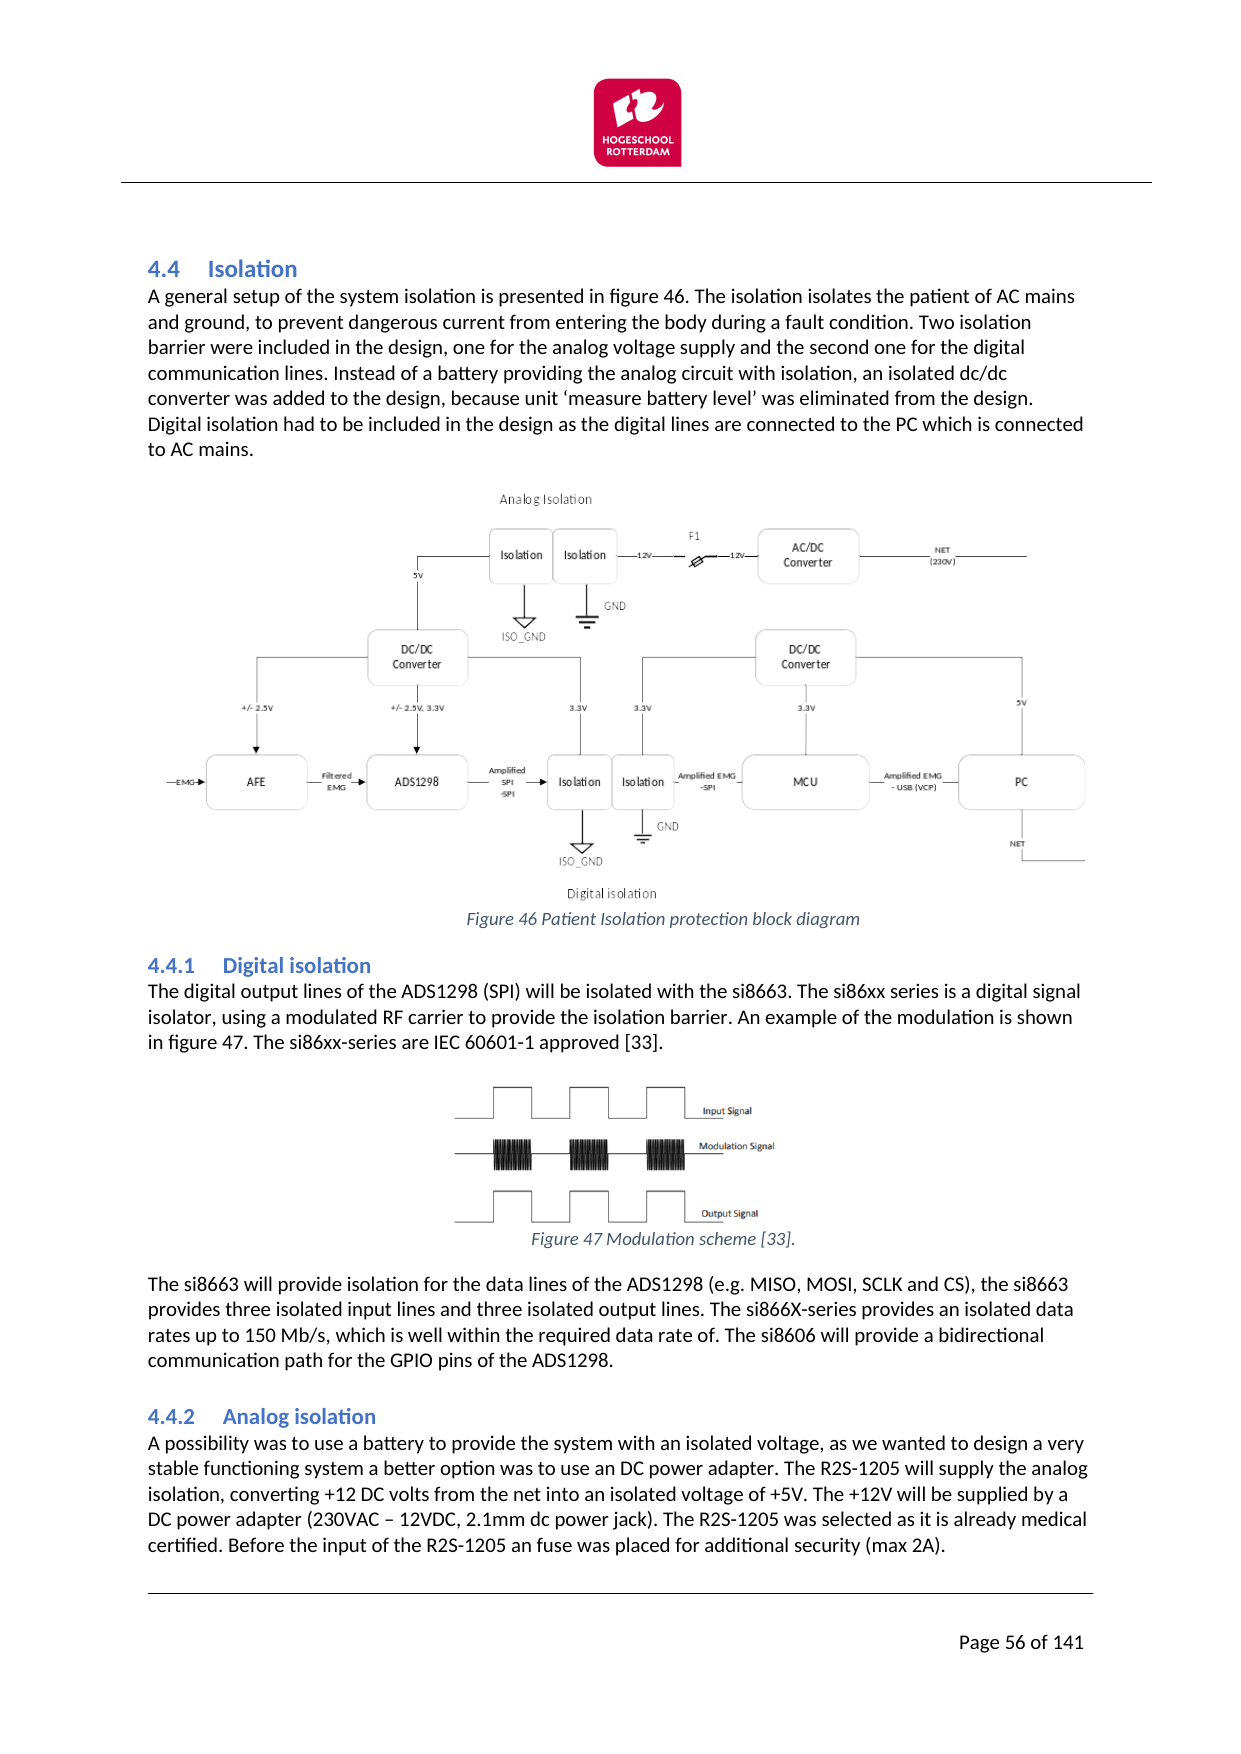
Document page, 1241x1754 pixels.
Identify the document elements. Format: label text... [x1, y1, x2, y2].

text A general setup of the system isolation is presented in figure 46. The isolation isolates the patient of AC mains and ground, to prevent dangerous current from entering the body during a fault condition. Two isolation barrier were included in the design, one for the analog voltage supply and the second one for the digital communication lines. Instead of a battery providing the analog circuit with isolation, an isolated dc/dc converter was added to the design, because unit ‘measure battery level’ was eliminated from the design. Digital isolation had to be included in the design as the digital lines are connected to the PC which is connected to AC mains. [148, 284, 1093, 462]
text Figure 46 Patient Isolation protection block diagram [236, 907, 1093, 930]
subtitle Isolation [148, 253, 1093, 284]
subtitle Analog isolation [148, 1402, 1093, 1430]
text A possibility was to use a battery to provide the system with an isolated voltage, as we wanted to design a very stable functioning system a better option was to use an DC power adapter. The R2S-1205 will supply the analog isolation, converting +12 DC volts from the net into an isolated voltage of +5V. The +12V will be supplied by a DC power adapter (230VAC – 12VDC, 2.1mm dc power jack). The R2S-1205 was selected as it is already medical certified. Before the input of the R2S-1205 an fuse was placed for additional security (max 2A). [148, 1430, 1093, 1557]
picture [449, 1080, 791, 1228]
text The digital output lines of the ADS1298 (SPI) will be isolated with the si8663. The si86xx series is a digital signal isolator, using a modulated RF carrier to provide the isolation barrier. An example of the modulation is shown in figure 47. The si86xx-series are IEC 60601-1 approved [33]. [148, 979, 1093, 1055]
subtitle Digital isolation [148, 951, 1093, 979]
text Figure 47 Modulation scheme [33]. [236, 1227, 1093, 1250]
text The si8663 will provide isolation for the data lines of the ADS1298 (e.g. MISO, MOSI, SCLK and CS), the si8663 provides three isolated input lines and three isolated output lines. The si866X-series provides an isolated data rates up to 150 Mb/s, which is well within the required data rate of. The si8606 will provide a bidirectional communication path for the GPIO pins of the ADS1298. [148, 1271, 1093, 1373]
picture [590, 73, 685, 173]
